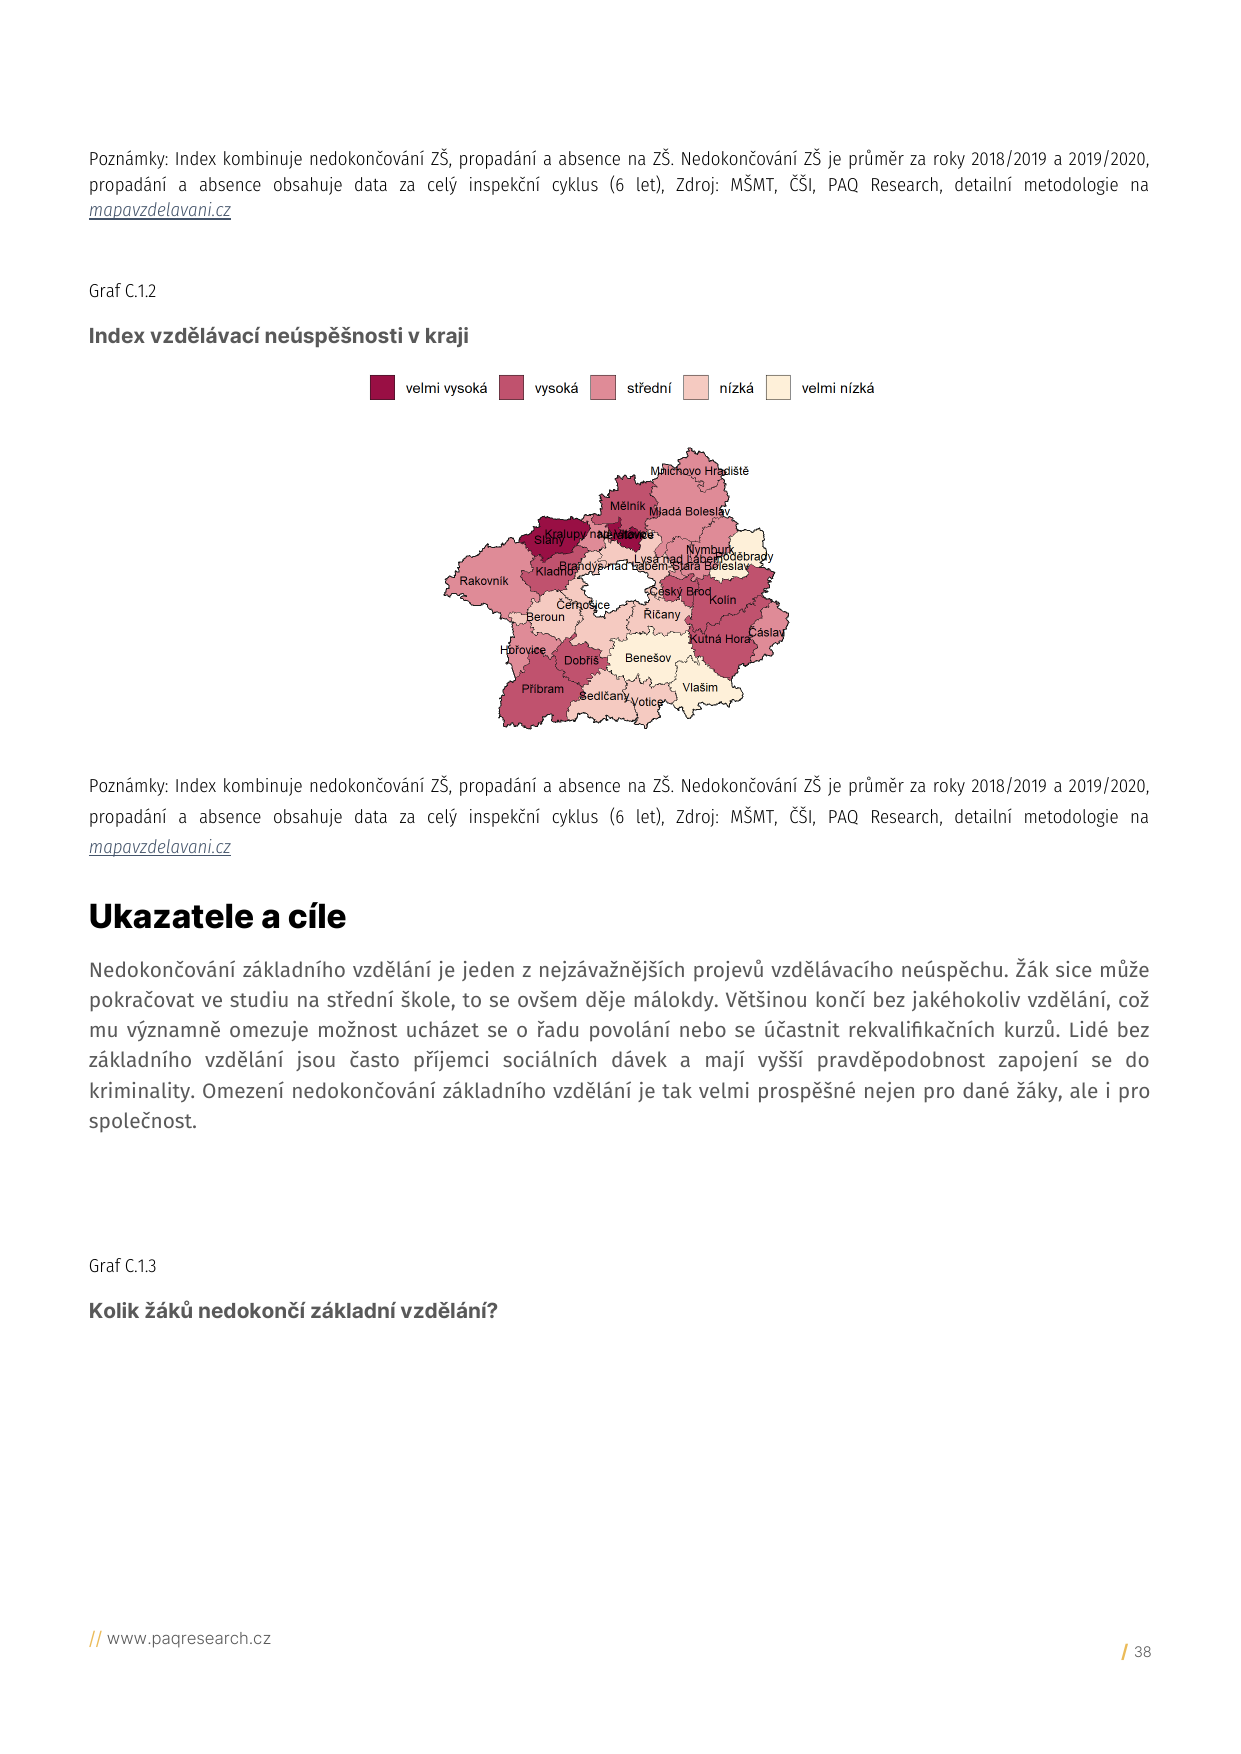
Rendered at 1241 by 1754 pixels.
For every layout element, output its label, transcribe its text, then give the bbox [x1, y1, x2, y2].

text Graf C.1.3 [89, 1255, 1152, 1277]
text Kolik žáků nedokončí základní vzdělání? [89, 1293, 1152, 1323]
text Nedokončování základního vzdělání je jeden z nejzávažnějších projevů vzdělávacího neúspěchu. Žák sice může pokračovat ve studiu na střední škole, to se ovšem děje málokdy. Většinou končí bez jakéhokoliv vzdělání, což mu významně omezuje možnost ucházet se o řadu povolání nebo se účastnit rekvalifikačních kurzů. Lidé bez základního vzdělání jsou často příjemci sociálních dávek a mají vyšší pravděpodobnost zapojení se do kriminality. Omezení nedokončování základního vzdělání je tak velmi prospěšné nejen pro dané žáky, ale i pro společnost. [89, 952, 1152, 1134]
text Graf C.1.2 [89, 280, 1152, 303]
text Index vzdělávací neúspěšnosti v kraji [89, 319, 1152, 349]
subtitle Ukazatele a cíle [89, 896, 1152, 936]
picture [88, 348, 1139, 751]
text Poznámky: Index kombinuje nedokončování ZŠ, propadání a absence na ZŠ. Nedokončování ZŠ je průměr za roky 2018/2019 a 2019/2020, propadání a absence obsahuje data za celý inspekční cyklus (6 let), Zdroj: MŠMT, ČŠI, PAQ Research, detailní metodologie na mapavzdelavani.cz [89, 148, 1152, 222]
text Poznámky: Index kombinuje nedokončování ZŠ, propadání a absence na ZŠ. Nedokončování ZŠ je průměr za roky 2018/2019 a 2019/2020, propadání a absence obsahuje data za celý inspekční cyklus (6 let), Zdroj: MŠMT, ČŠI, PAQ Research, detailní metodologie na mapavzdelavani.cz [89, 768, 1152, 858]
